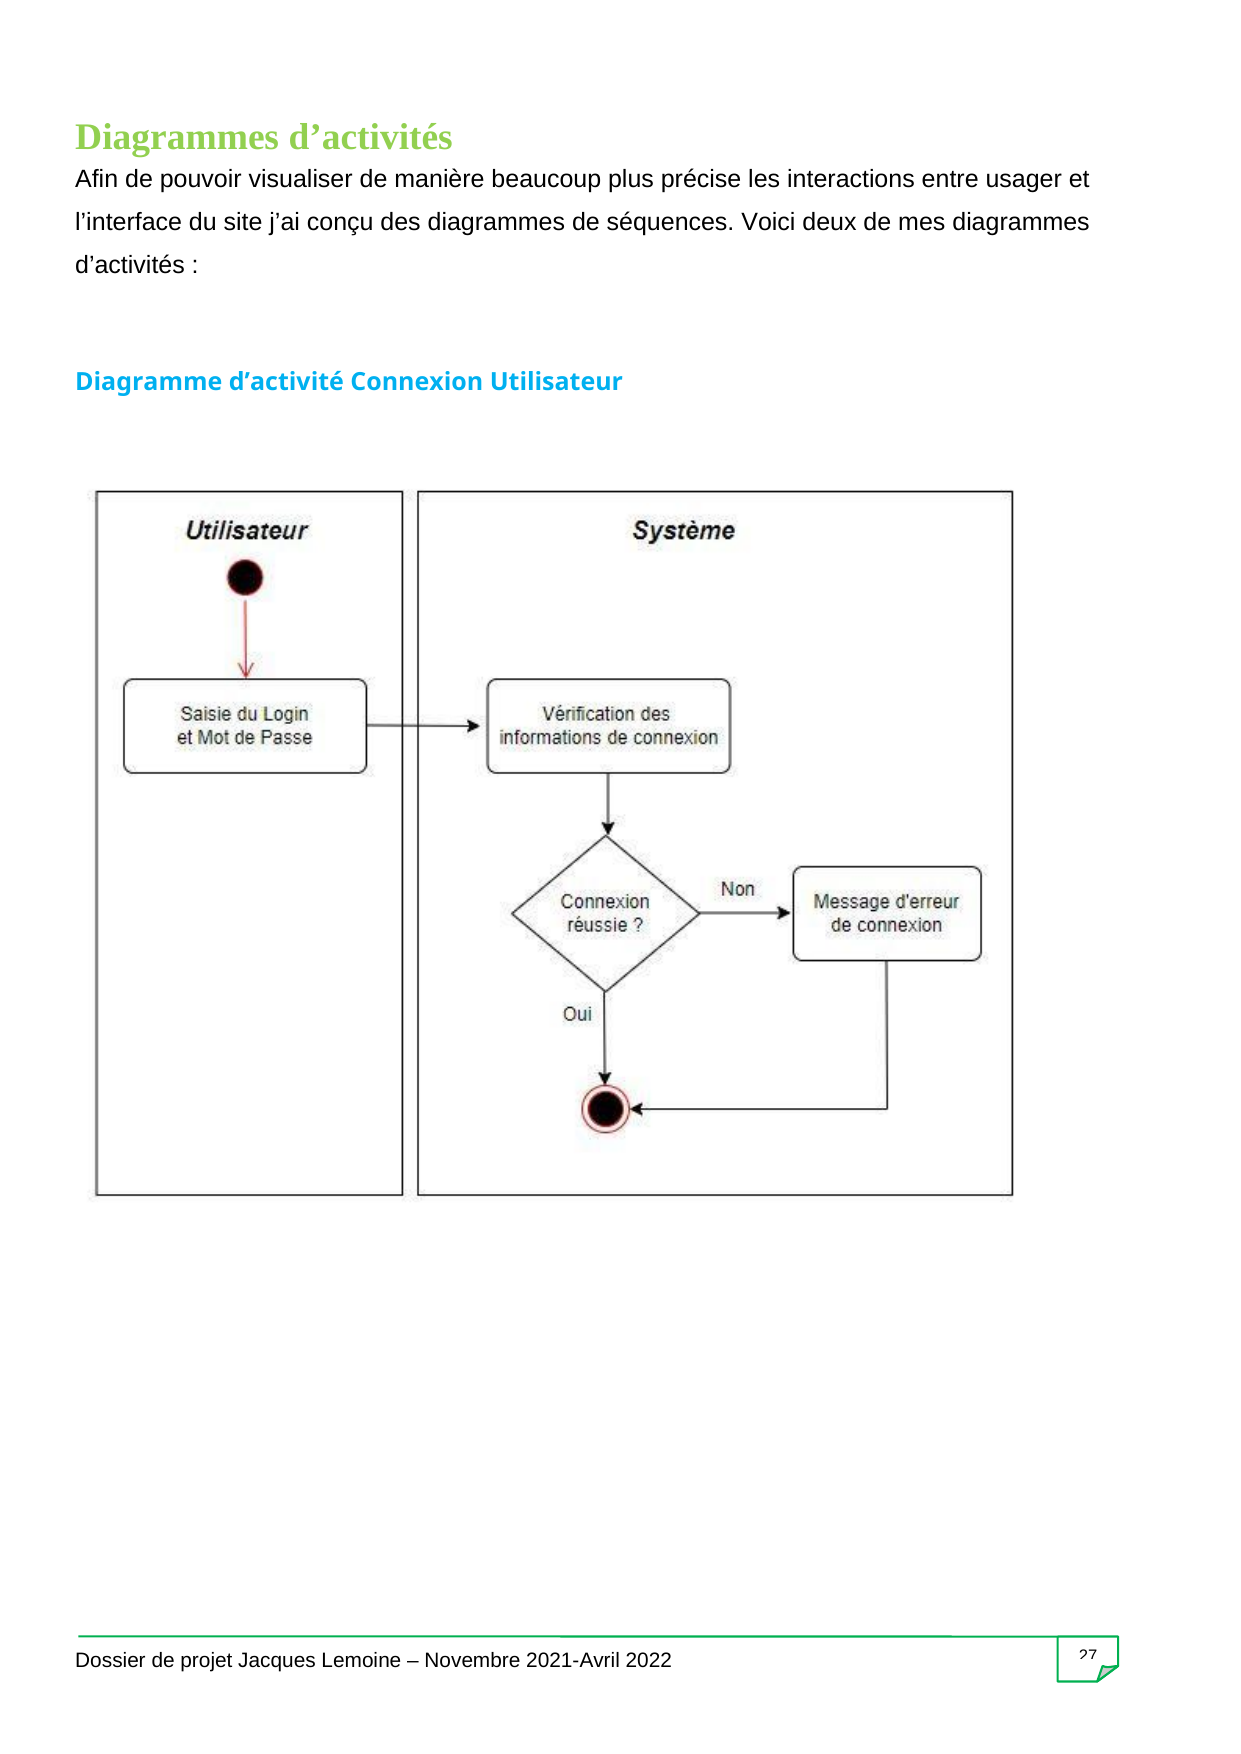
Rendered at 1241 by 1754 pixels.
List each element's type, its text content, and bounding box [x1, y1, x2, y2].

subtitle Diagrammes d’activités [75, 114, 1164, 157]
text Diagramme d’activité Connexion Utilisateur [75, 363, 1164, 398]
picture [75, 477, 1039, 1218]
text Afin de pouvoir visualiser de manière beaucoup plus précise les interactions entre usager et l’interface du site j’ai conçu des diagrammes de séquences. Voici deux de mes diagrammes d’activités : [75, 164, 1164, 279]
